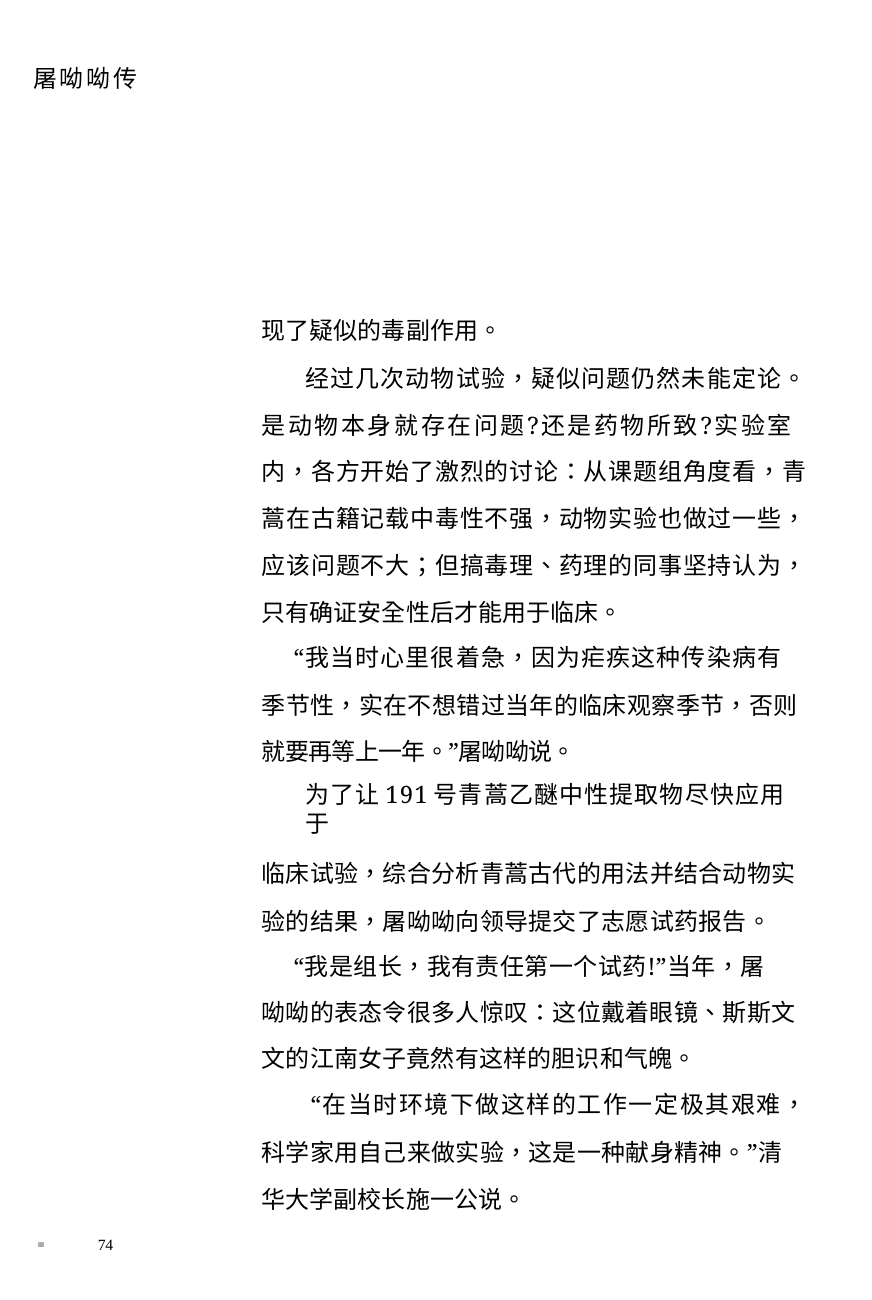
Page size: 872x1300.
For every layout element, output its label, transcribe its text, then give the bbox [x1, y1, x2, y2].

text “在当时环境下做这样的工作一定极其艰难， [33, 1090, 806, 1119]
text 内，各方开始了激烈的讨论：从课题组角度看，青 蒿在古籍记载中毒性不强，动物实验也做过一些， 应该问题不大；但搞毒理、药理的同事坚持认为， 只有确证安全性后才能用于临床。 [261, 455, 806, 628]
text 屠呦呦传 [33, 63, 808, 94]
text “我是组长，我有责任第一个试药!”当年，屠 [293, 951, 808, 981]
text 为了让191号青蒿乙醚中性提取物尽快应用于 [305, 780, 808, 839]
text 科学家用自己来做实验，这是一种献身精神。”清 华大学副校长施一公说。 [261, 1135, 797, 1215]
text 季节性，实在不想错过当年的临床观察季节，否则 就要再等上一年。”屠呦呦说。 [261, 689, 798, 767]
text 现了疑似的毒副作用。 [261, 316, 808, 346]
text 呦呦的表态令很多人惊叹：这位戴着眼镜、斯斯文 文的江南女子竟然有这样的胆识和气魄。 [261, 996, 797, 1075]
text “我当时心里很着急，因为疟疾这种传染病有 [293, 643, 808, 673]
text 临床试验，综合分析青蒿古代的用法并结合动物实 验的结果，屠呦呦向领导提交了志愿试药报告。 [261, 857, 797, 937]
text 经过几次动物试验，疑似问题仍然未能定论。 是动物本身就存在问题?还是药物所致?实验室 [261, 362, 808, 441]
